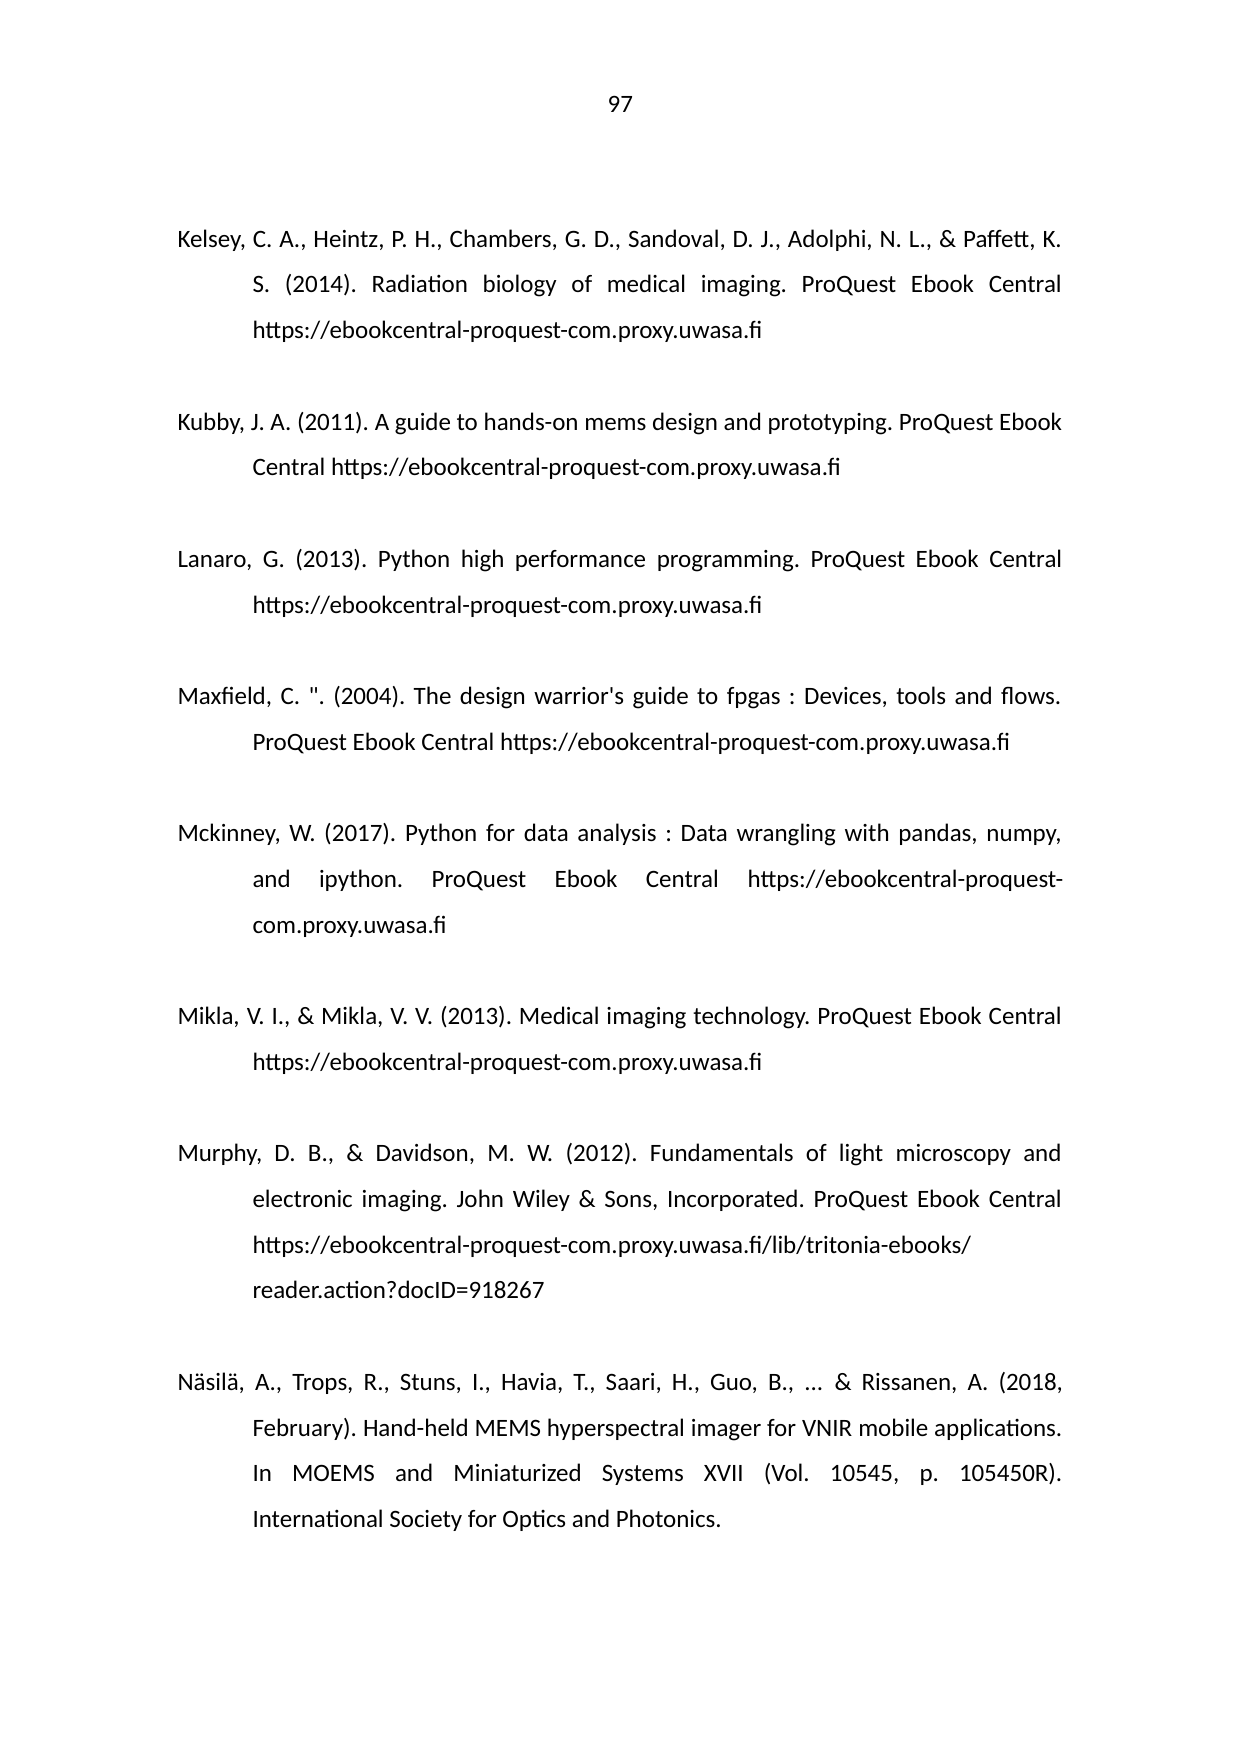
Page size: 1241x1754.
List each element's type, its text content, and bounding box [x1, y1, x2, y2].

text Lanaro, G. (2013). Python high performance programming. ProQuest Ebook Central https://ebookcentral-proquest-com.proxy.uwasa.fi [177, 543, 1063, 619]
text Kubby, J. A. (2011). A guide to hands-on mems design and prototyping. ProQuest Ebook Central https://ebookcentral-proquest-com.proxy.uwasa.fi [177, 406, 1063, 482]
text Mikla, V. I., & Mikla, V. V. (2013). Medical imaging technology. ProQuest Ebook Central https://ebookcentral-proquest-com.proxy.uwasa.fi [177, 1000, 1063, 1077]
text Kelsey, C. A., Heintz, P. H., Chambers, G. D., Sandoval, D. J., Adolphi, N. L., & Paffett, K. S. (2014). Radiation biology of medical imaging. ProQuest Ebook Central https://ebookcentral-proquest-com.proxy.uwasa.fi [177, 223, 1063, 345]
text Murphy, D. B., & Davidson, M. W. (2012). Fundamentals of light microscopy and electronic imaging. John Wiley & Sons, Incorporated. ProQuest Ebook Central https://ebookcentral-proquest-com.proxy.uwasa.fi/lib/tritonia-ebooks/reader.action?docID=918267 [177, 1137, 1063, 1305]
text Mckinney, W. (2017). Python for data analysis : Data wrangling with pandas, numpy, and ipython. ProQuest Ebook Central https://ebookcentral-proquest-com.proxy.uwasa.fi [177, 817, 1063, 939]
text Maxfield, C. ". (2004). The design warrior's guide to fpgas : Devices, tools and flows. ProQuest Ebook Central https://ebookcentral-proquest-com.proxy.uwasa.fi [177, 680, 1063, 756]
text Näsilä, A., Trops, R., Stuns, I., Havia, T., Saari, H., Guo, B., ... & Rissanen, A. (2018, February). Hand-held MEMS hyperspectral imager for VNIR mobile applications. In MOEMS and Miniaturized Systems XVII (Vol. 10545, p. 105450R). International Society for Optics and Photonics. [177, 1366, 1063, 1534]
